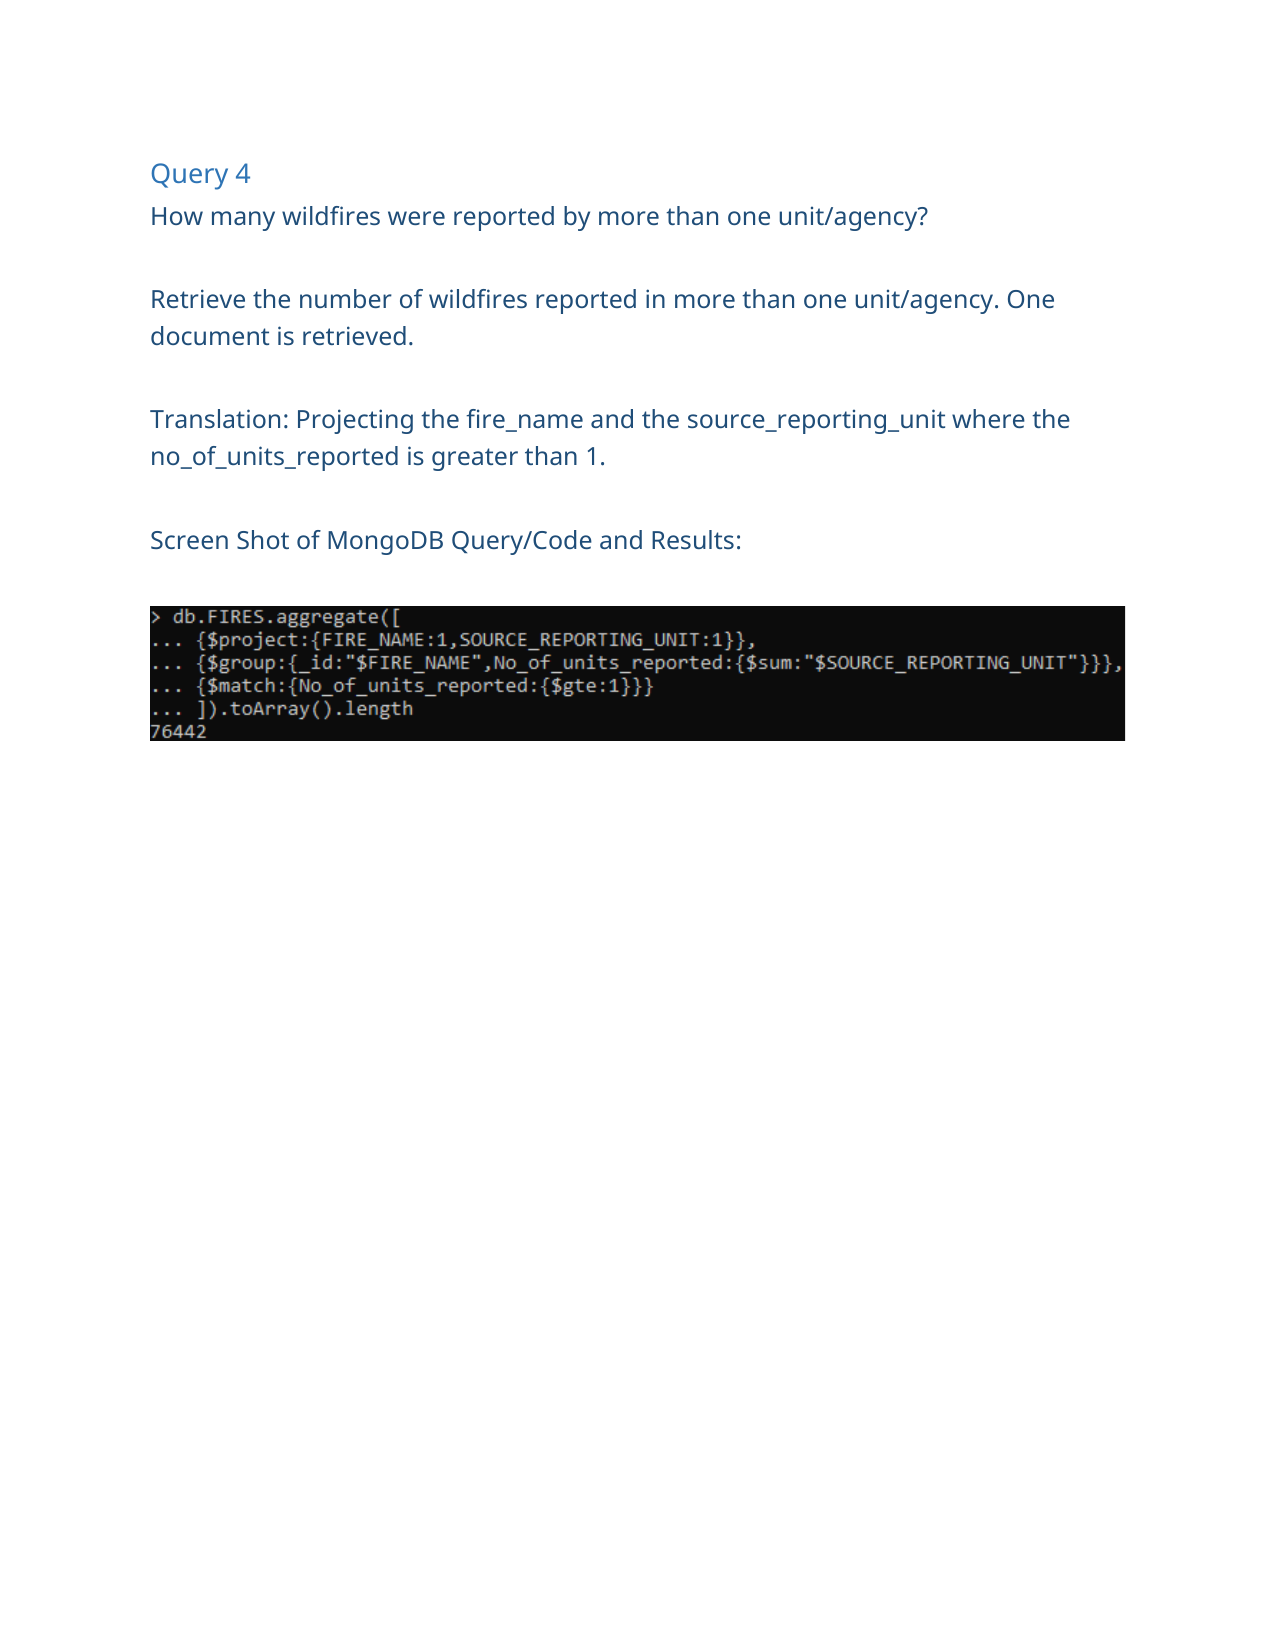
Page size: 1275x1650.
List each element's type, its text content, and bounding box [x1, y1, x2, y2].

subtitle Retrieve the number of wildfires reported in more than one unit/agency. One document is retrieved. [150, 282, 1125, 353]
subtitle Translation: Projecting the fire_name and the source_reporting_unit where the no_of_units_reported is greater than 1. [150, 402, 1125, 473]
subtitle Screen Shot of MongoDB Query/Code and Results: [150, 523, 1125, 557]
picture [150, 606, 1125, 741]
subtitle Query 4 [150, 154, 1125, 191]
subtitle How many wildfires were reported by more than one unit/agency? [150, 198, 1125, 232]
